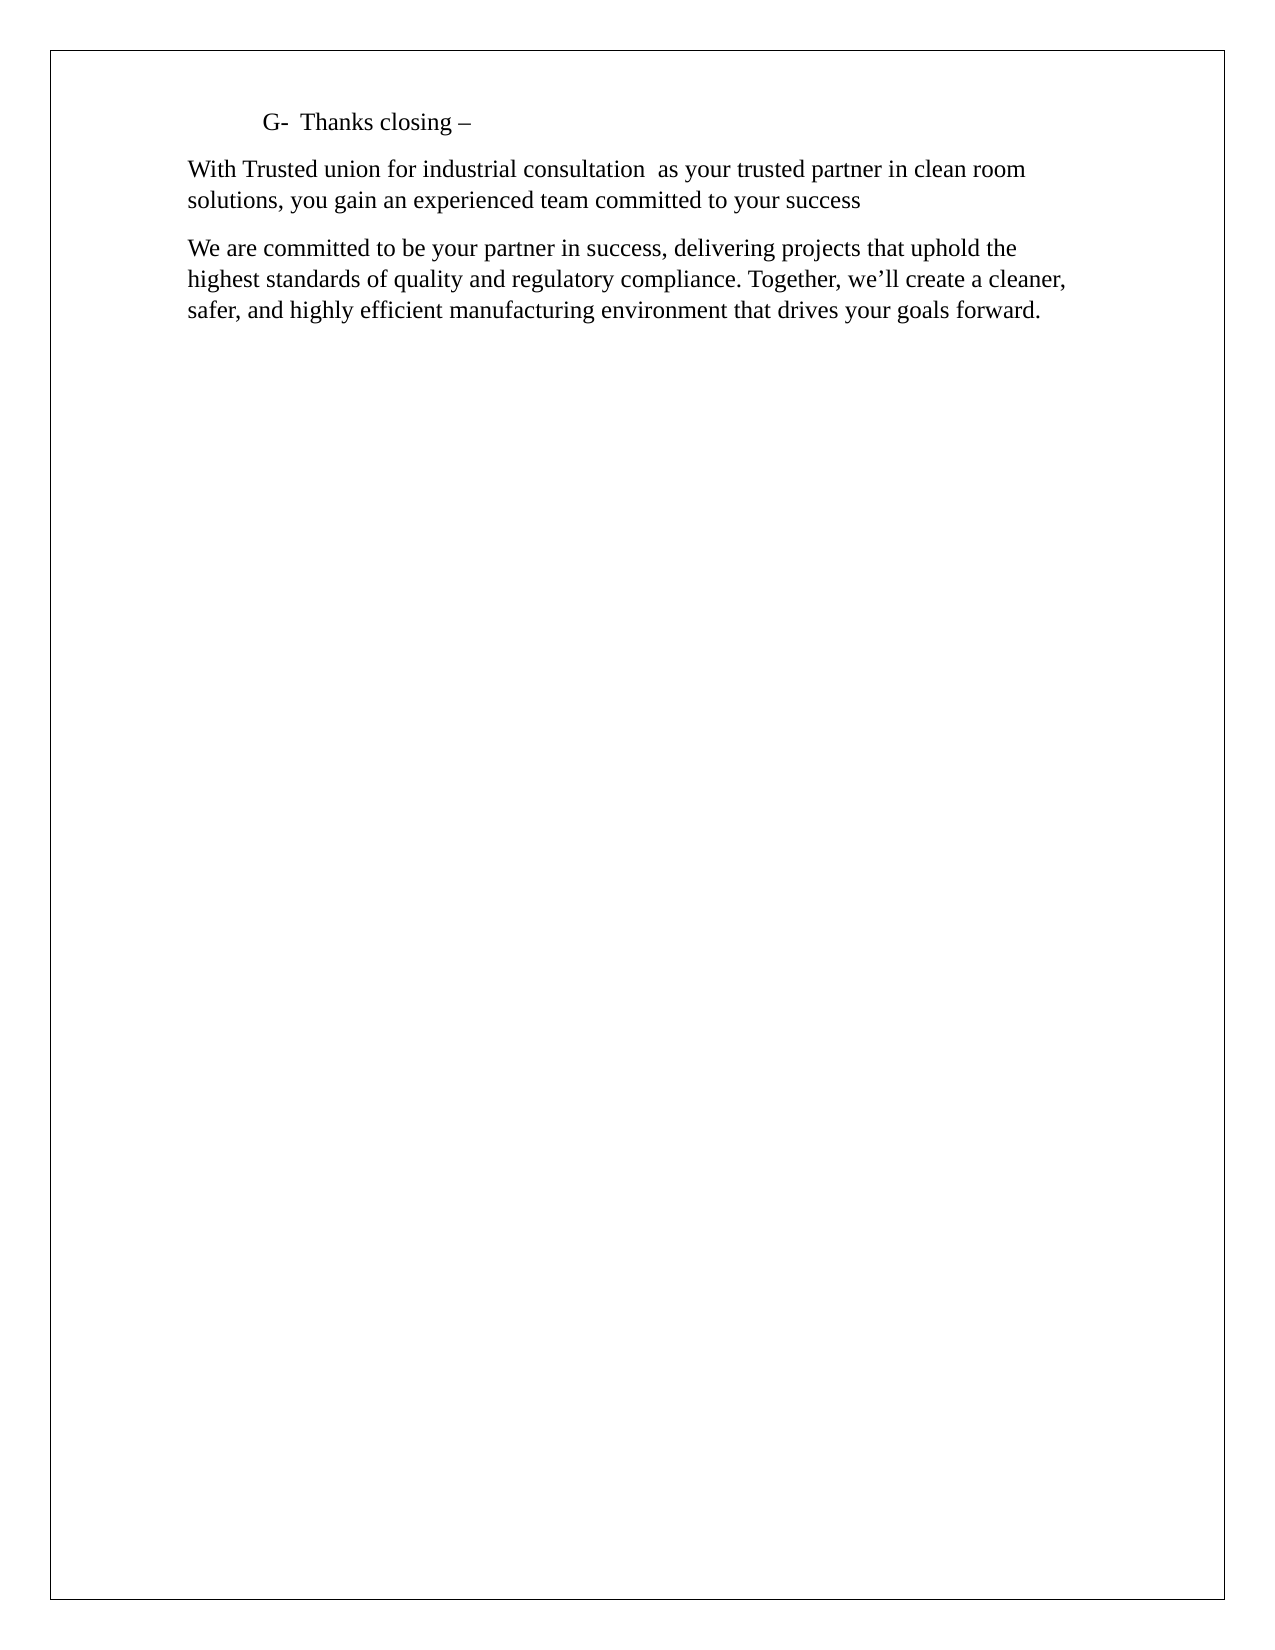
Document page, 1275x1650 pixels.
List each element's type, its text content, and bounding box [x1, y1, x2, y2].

text We are committed to be your partner in success, delivering projects that uphold the highest standards of quality and regulatory compliance. Together, we’ll create a cleaner, safer, and highly efficient manufacturing environment that drives your goals forward. [187, 233, 1087, 324]
text With Trusted union for industrial consultation as your trusted partner in clean room solutions, you gain an experienced team committed to your success [187, 154, 1087, 214]
list Thanks closing – [262, 107, 1087, 136]
